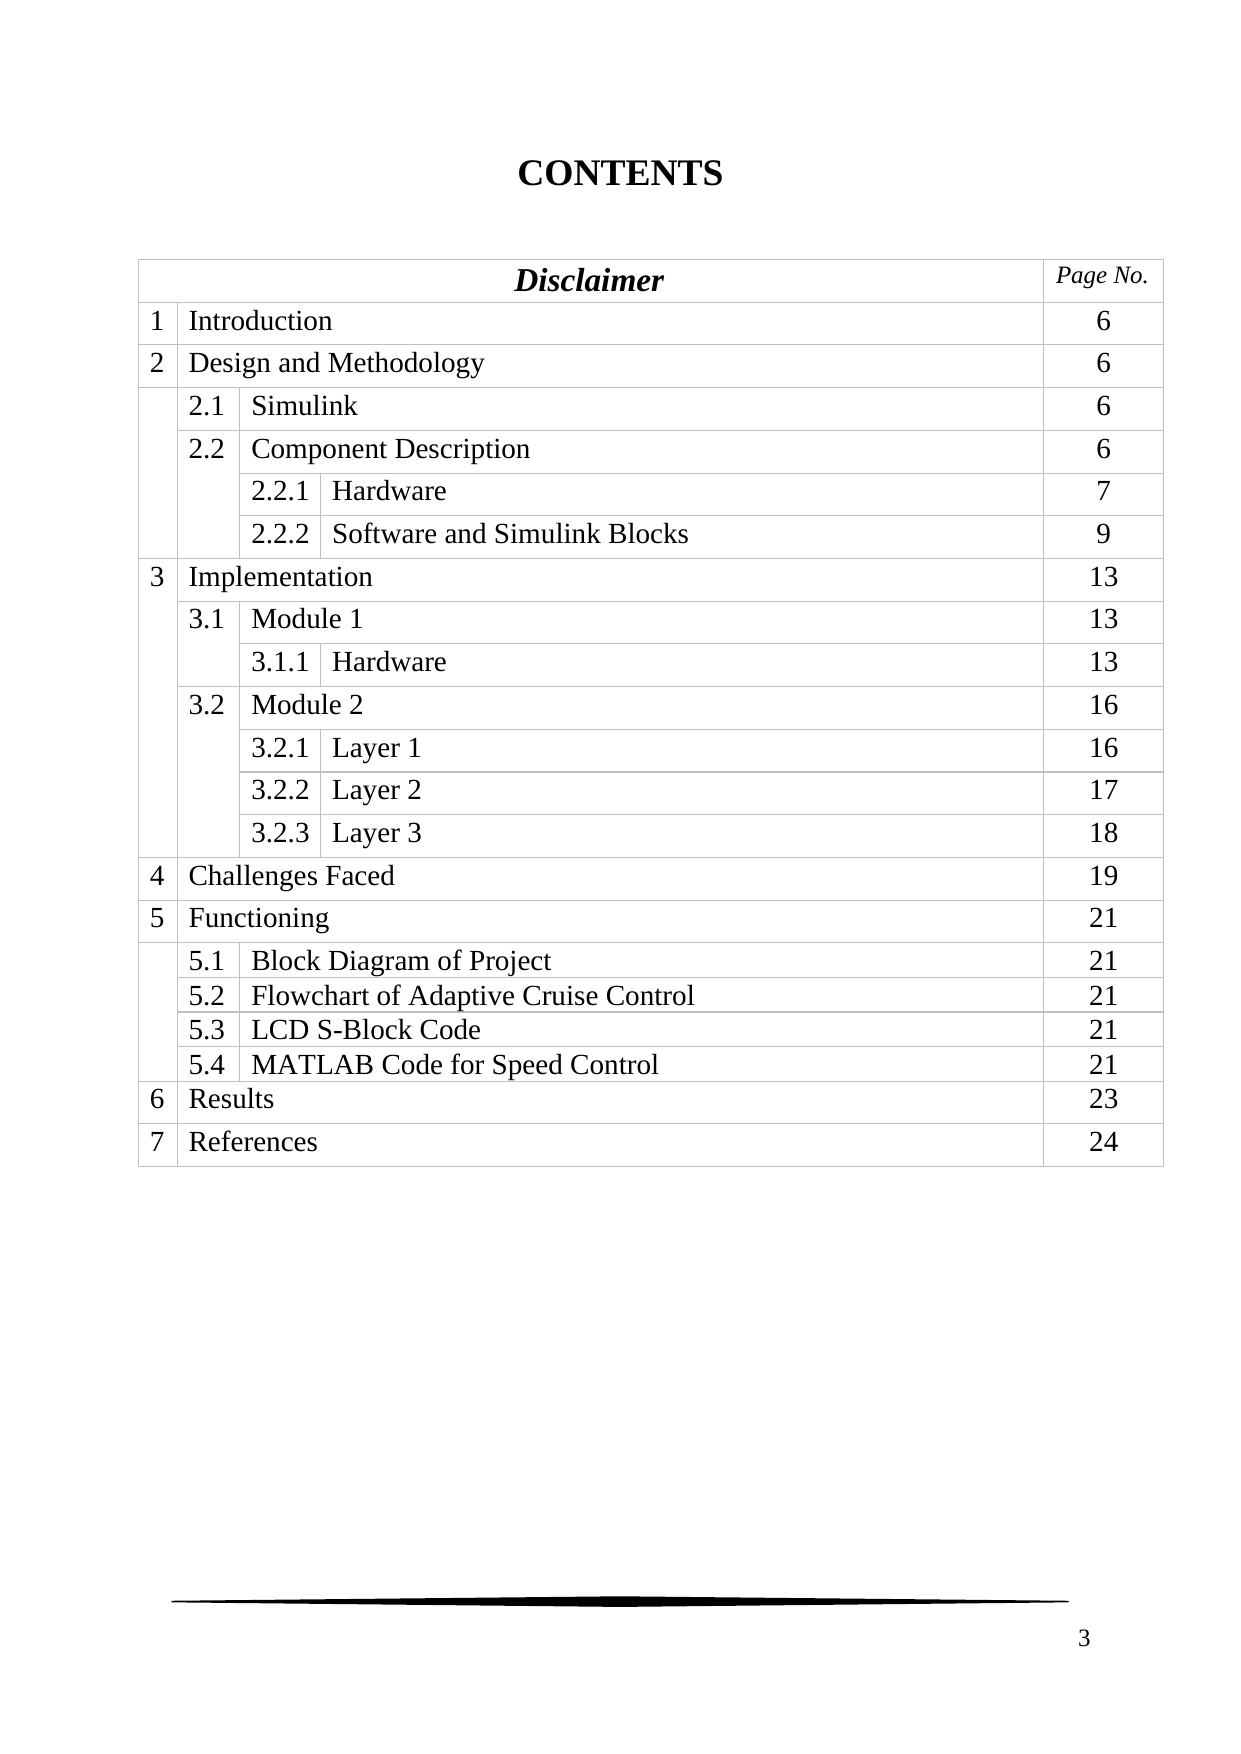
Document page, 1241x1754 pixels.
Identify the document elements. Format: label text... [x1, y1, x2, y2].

table_cell 3.1 [178, 602, 239, 686]
table_cell Module 1 [240, 602, 1043, 643]
table_cell 13 [1044, 644, 1163, 686]
table_cell Module 2 [240, 687, 1043, 729]
table_cell 2.2 [178, 431, 239, 558]
table_cell 6 [139, 1082, 177, 1123]
table_cell 21 [1044, 943, 1163, 977]
table_cell 3.2.3 [240, 815, 320, 857]
table_cell Flowchart of Adaptive Cruise Control [240, 978, 1043, 1011]
table_cell Design and Methodology [178, 345, 1043, 387]
table_cell MATLAB Code for Speed Control [240, 1047, 1043, 1081]
table_cell 19 [1044, 858, 1163, 899]
table_cell 6 [1044, 345, 1163, 387]
table_cell Hardware [321, 474, 1043, 515]
table_cell 7 [1044, 474, 1163, 515]
table_cell 9 [1044, 516, 1163, 558]
table_cell LCD S-Block Code [240, 1013, 1043, 1046]
table_cell Layer 2 [321, 773, 1043, 814]
table_cell 4 [139, 858, 177, 899]
table_cell 6 [1044, 388, 1163, 430]
table_header Page No. [1044, 260, 1163, 302]
table_cell 13 [1044, 559, 1163, 601]
table_cell Introduction [178, 303, 1043, 344]
table_cell 21 [1044, 1047, 1163, 1081]
table_cell 2 [139, 345, 177, 387]
table_cell 16 [1044, 730, 1163, 771]
table_cell References [178, 1124, 1043, 1166]
table_cell 5.2 [178, 978, 239, 1011]
table_cell 2.2.2 [240, 516, 320, 558]
table_cell 5 [139, 901, 177, 942]
table_cell Software and Simulink Blocks [321, 516, 1043, 558]
table_cell 5.4 [178, 1047, 239, 1081]
table_cell Block Diagram of Project [240, 943, 1043, 977]
table_cell Layer 3 [321, 815, 1043, 857]
table_cell 6 [1044, 431, 1163, 472]
table_cell Hardware [321, 644, 1043, 686]
table_cell 2.2.1 [240, 474, 320, 515]
table_cell [139, 388, 177, 558]
table_cell Implementation [178, 559, 1043, 601]
table_cell 3.2 [178, 687, 239, 857]
table_cell 13 [1044, 602, 1163, 643]
table_cell Component Description [240, 431, 1043, 472]
table_cell 5.1 [178, 943, 239, 977]
table_cell 23 [1044, 1082, 1163, 1123]
table_cell Challenges Faced [178, 858, 1043, 899]
table_cell 6 [1044, 303, 1163, 344]
table_cell 24 [1044, 1124, 1163, 1166]
table_cell Results [178, 1082, 1043, 1123]
table_cell 21 [1044, 978, 1163, 1011]
table_cell 3.1.1 [240, 644, 320, 686]
table_cell Layer 1 [321, 730, 1043, 771]
table_cell Functioning [178, 901, 1043, 942]
table_cell 21 [1044, 901, 1163, 942]
table_header Disclaimer [139, 260, 1043, 302]
table_cell 3.2.1 [240, 730, 320, 771]
table_cell Simulink [240, 388, 1043, 430]
text CONTENTS [150, 150, 1090, 193]
table_cell [139, 943, 177, 1081]
table_cell 3.2.2 [240, 773, 320, 814]
table_cell 7 [139, 1124, 177, 1166]
table_cell 5.3 [178, 1013, 239, 1046]
table_cell 16 [1044, 687, 1163, 729]
table_cell 21 [1044, 1013, 1163, 1046]
table_cell 18 [1044, 815, 1163, 857]
table_cell 3 [139, 559, 177, 857]
table_cell 17 [1044, 773, 1163, 814]
table_cell 1 [139, 303, 177, 344]
table_cell 2.1 [178, 388, 239, 430]
